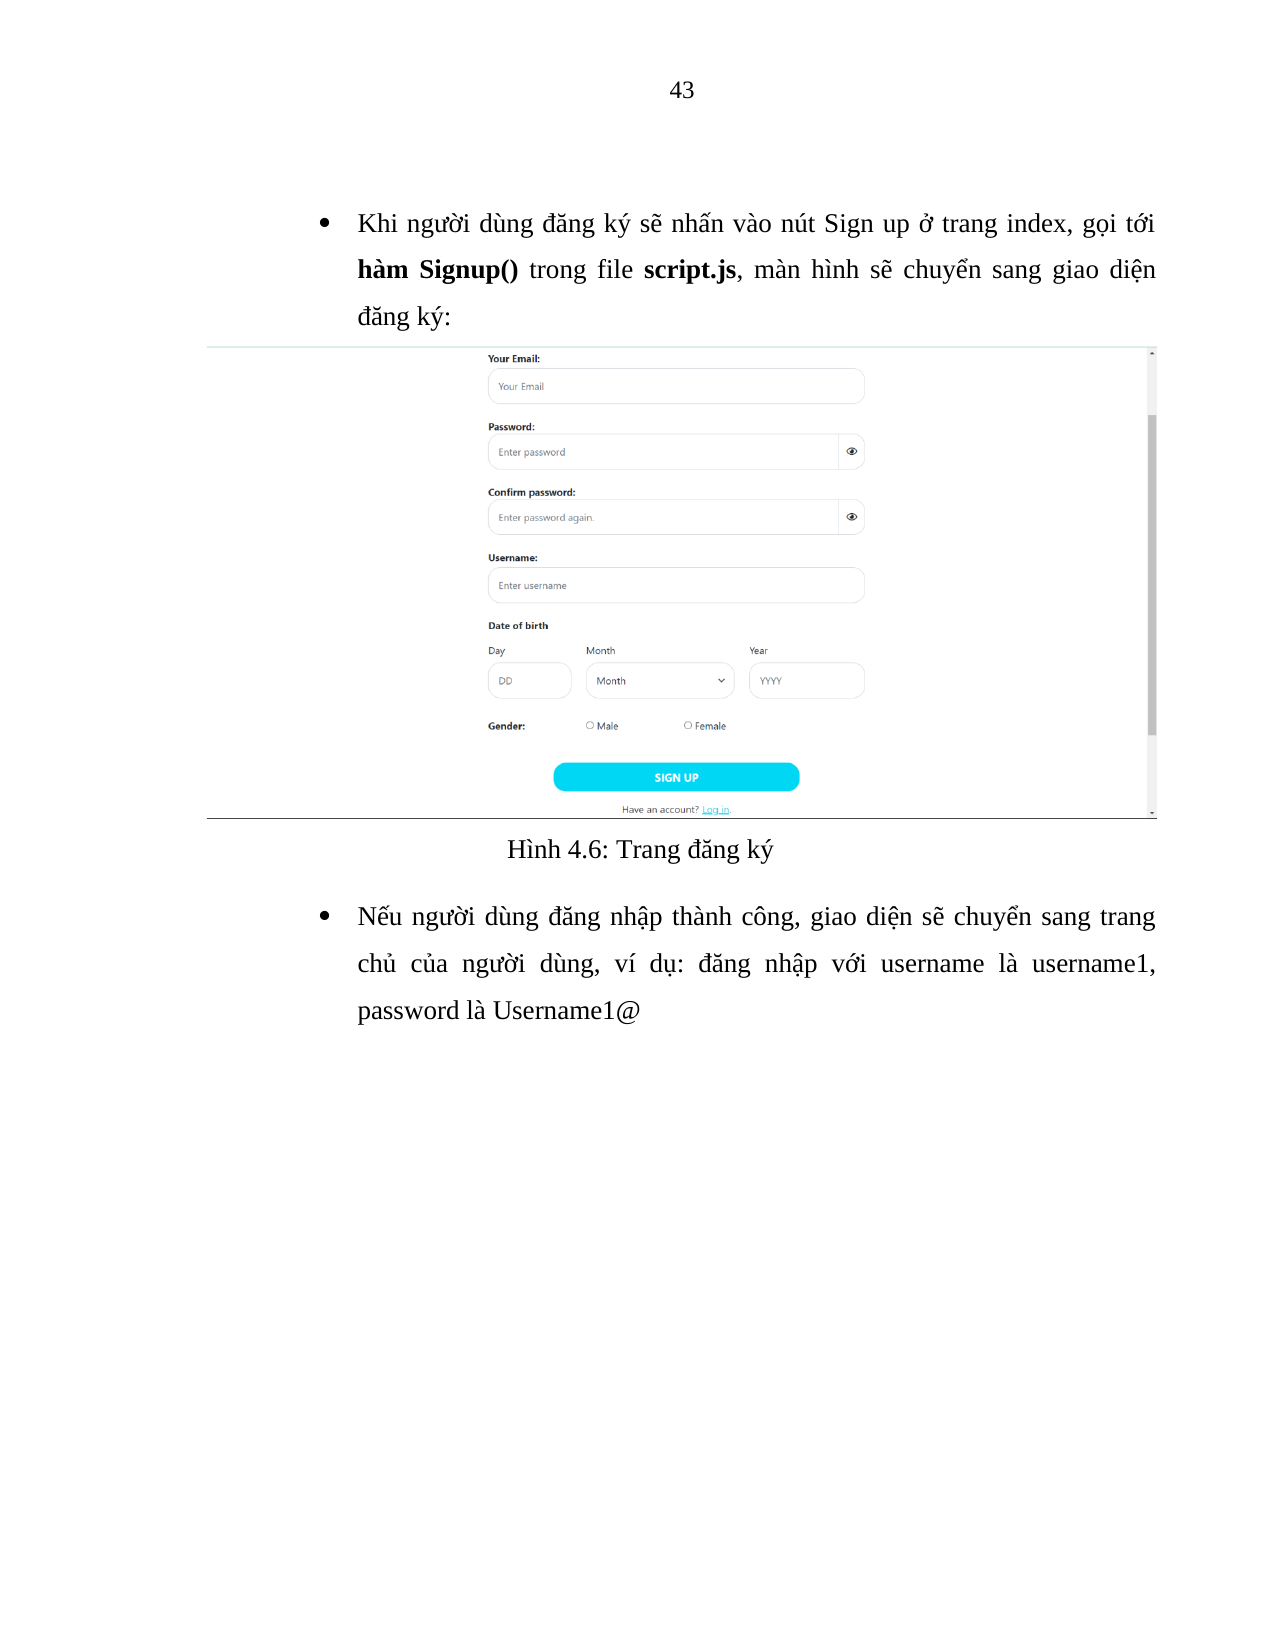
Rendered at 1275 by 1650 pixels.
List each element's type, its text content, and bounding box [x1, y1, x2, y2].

list Nếu người dùng đăng nhập thành công, giao diện sẽ chuyển sang trang chủ của người dùng, ví dụ: đăng nhập với username là username1, password là Username1@ [320, 900, 1157, 1025]
list Khi người dùng đăng ký sẽ nhấn vào nút Sign up ở trang index, gọi tới hàm Signup() trong file script.js, màn hình sẽ chuyển sang giao diện đăng ký: [320, 207, 1157, 331]
picture [206, 346, 1157, 819]
text Hình 4.6: Trang đăng ký [432, 833, 1157, 864]
